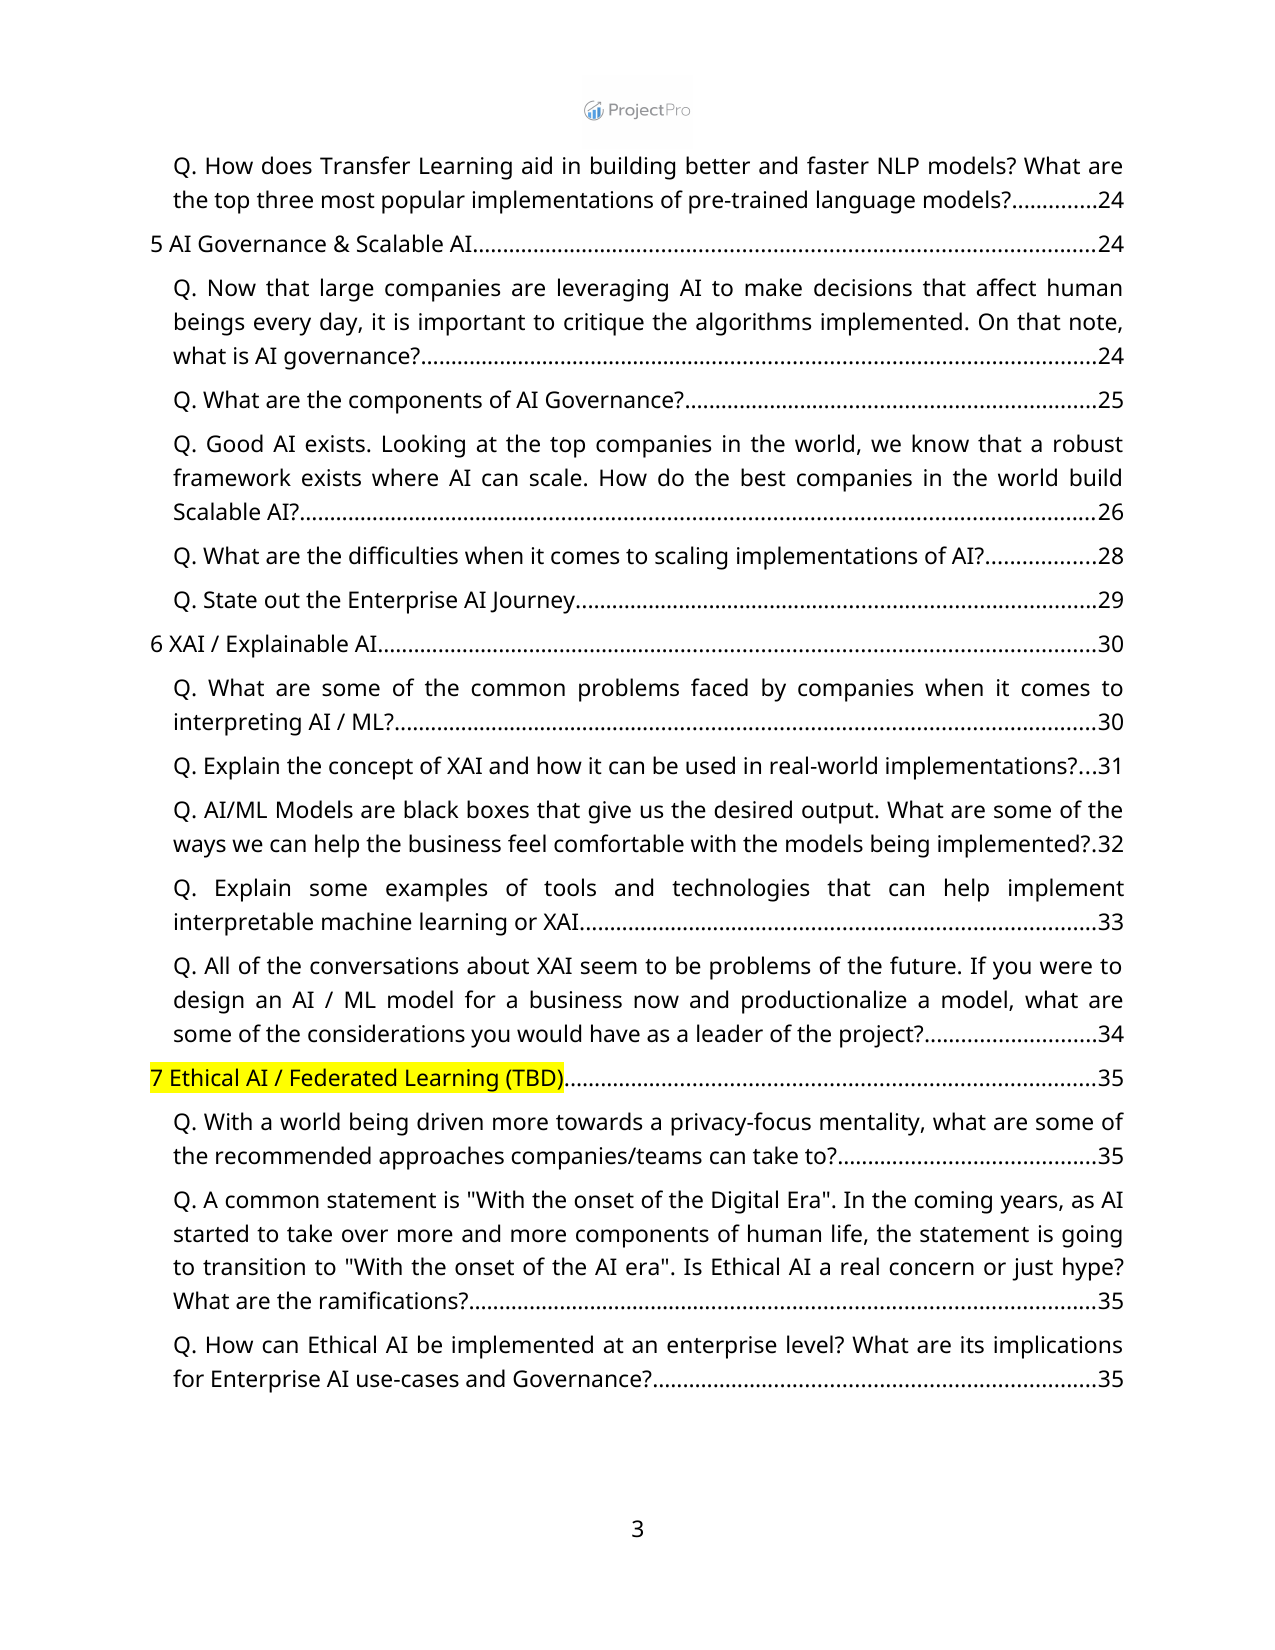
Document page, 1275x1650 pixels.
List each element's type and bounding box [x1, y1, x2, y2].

picture [582, 75, 693, 149]
